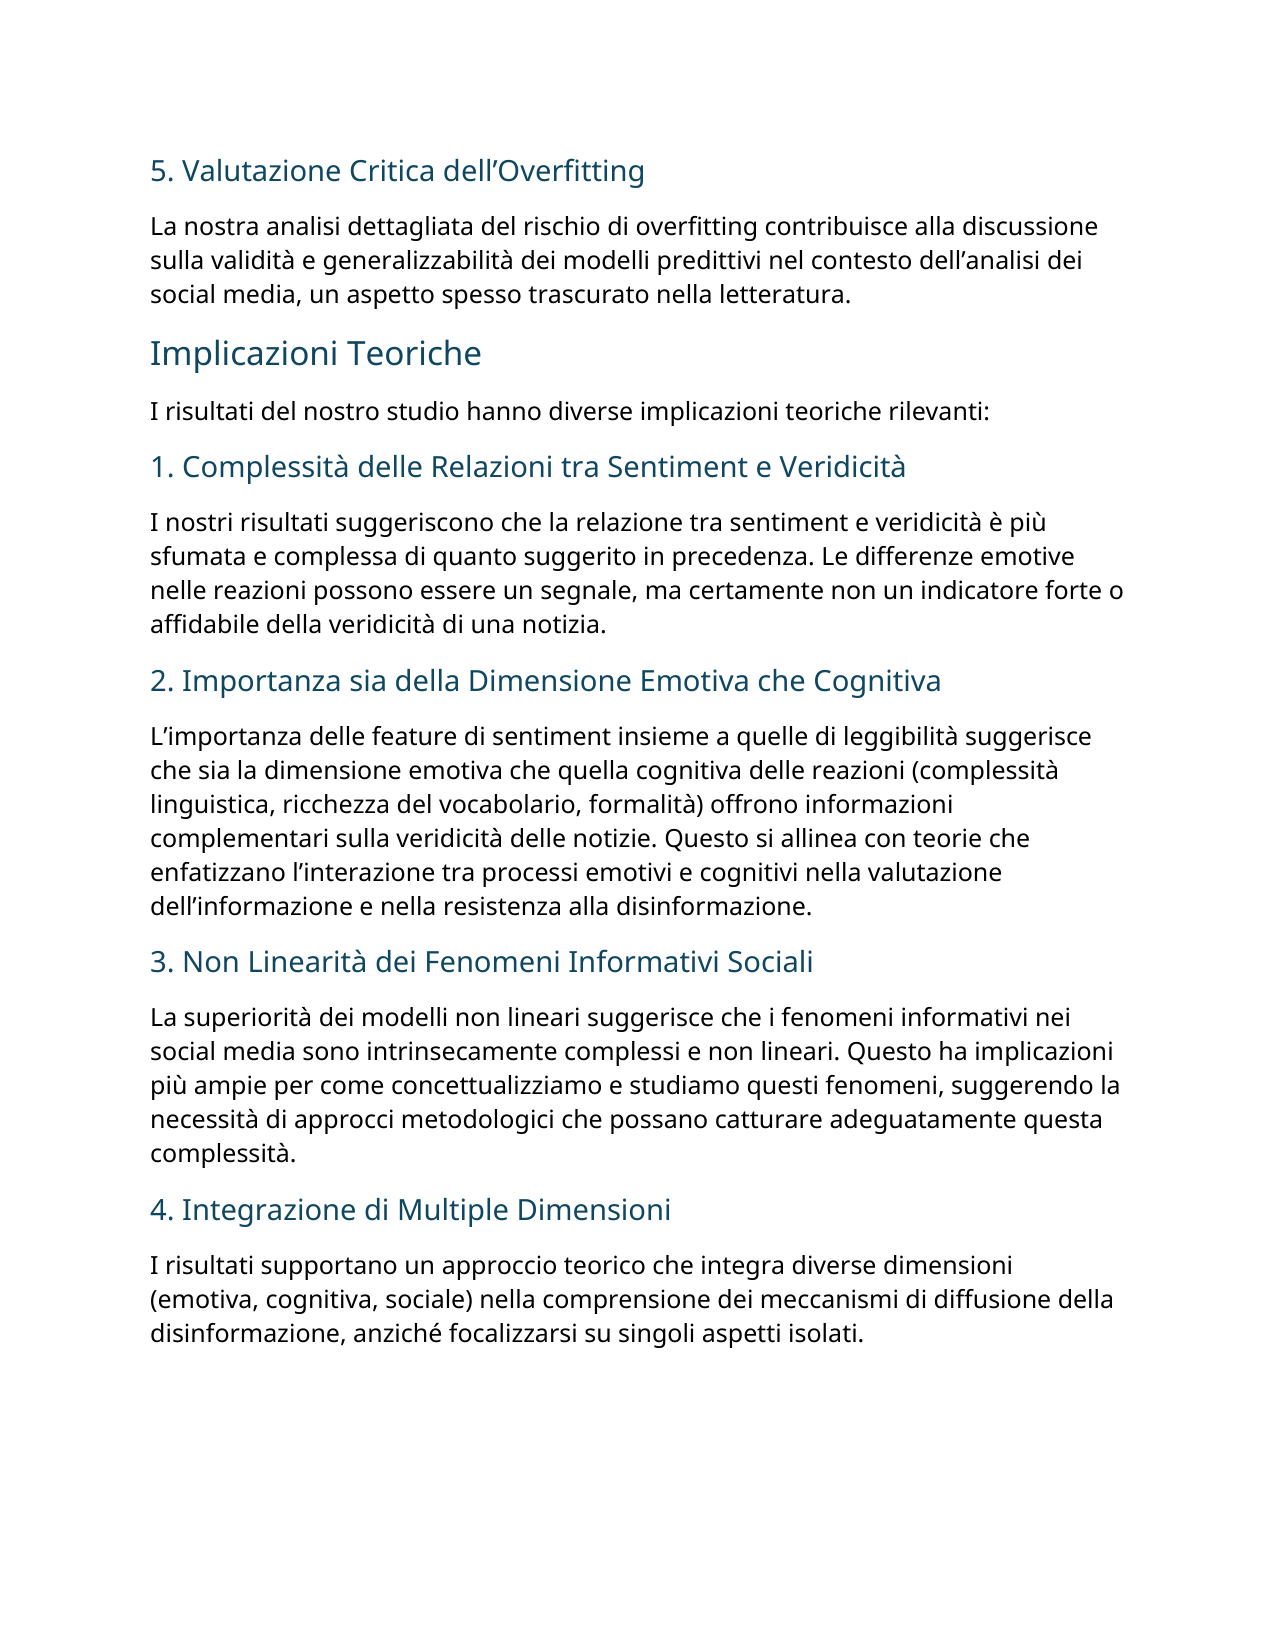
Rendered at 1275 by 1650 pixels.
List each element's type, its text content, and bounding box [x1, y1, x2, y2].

subtitle Implicazioni Teoriche [150, 329, 1125, 375]
text I nostri risultati suggeriscono che la relazione tra sentiment e veridicità è più sfumata e complessa di quanto suggerito in precedenza. Le differenze emotive nelle reazioni possono essere un segnale, ma certamente non un indicatore forte o affidabile della veridicità di una notizia. [150, 505, 1125, 641]
text La nostra analisi dettagliata del rischio di overfitting contribuisce alla discussione sulla validità e generalizzabilità dei modelli predittivi nel contesto dell’analisi dei social media, un aspetto spesso trascurato nella letteratura. [150, 208, 1125, 311]
text I risultati del nostro studio hanno diverse implicazioni teoriche rilevanti: [150, 393, 1125, 428]
text I risultati supportano un approccio teorico che integra diverse dimensioni (emotiva, cognitiva, sociale) nella comprensione dei meccanismi di diffusione della disinformazione, anziché focalizzarsi su singoli aspetti isolati. [150, 1247, 1125, 1349]
subtitle 4. Integrazione di Multiple Dimensioni [150, 1189, 1125, 1228]
subtitle 2. Importanza sia della Dimensione Emotiva che Cognitiva [150, 660, 1125, 699]
subtitle 1. Complessità delle Relazioni tra Sentiment e Veridicità [150, 446, 1125, 486]
text L’importanza delle feature di sentiment insieme a quelle di leggibilità suggerisce che sia la dimensione emotiva che quella cognitiva delle reazioni (complessità linguistica, ricchezza del vocabolario, formalità) offrono informazioni complementari sulla veridicità delle notizie. Questo si allinea con teorie che enfatizzano l’interazione tra processi emotivi e cognitivi nella valutazione dell’informazione e nella resistenza alla disinformazione. [150, 718, 1125, 923]
text La superiorità dei modelli non lineari suggerisce che i fenomeni informativi nei social media sono intrinsecamente complessi e non lineari. Questo ha implicazioni più ampie per come concettualizziamo e studiamo questi fenomeni, suggerendo la necessità di approcci metodologici che possano catturare adeguatamente questa complessità. [150, 1000, 1125, 1170]
subtitle 3. Non Linearità dei Fenomeni Informativi Sociali [150, 941, 1125, 981]
subtitle 5. Valutazione Critica dell’Overfitting [150, 150, 1125, 190]
